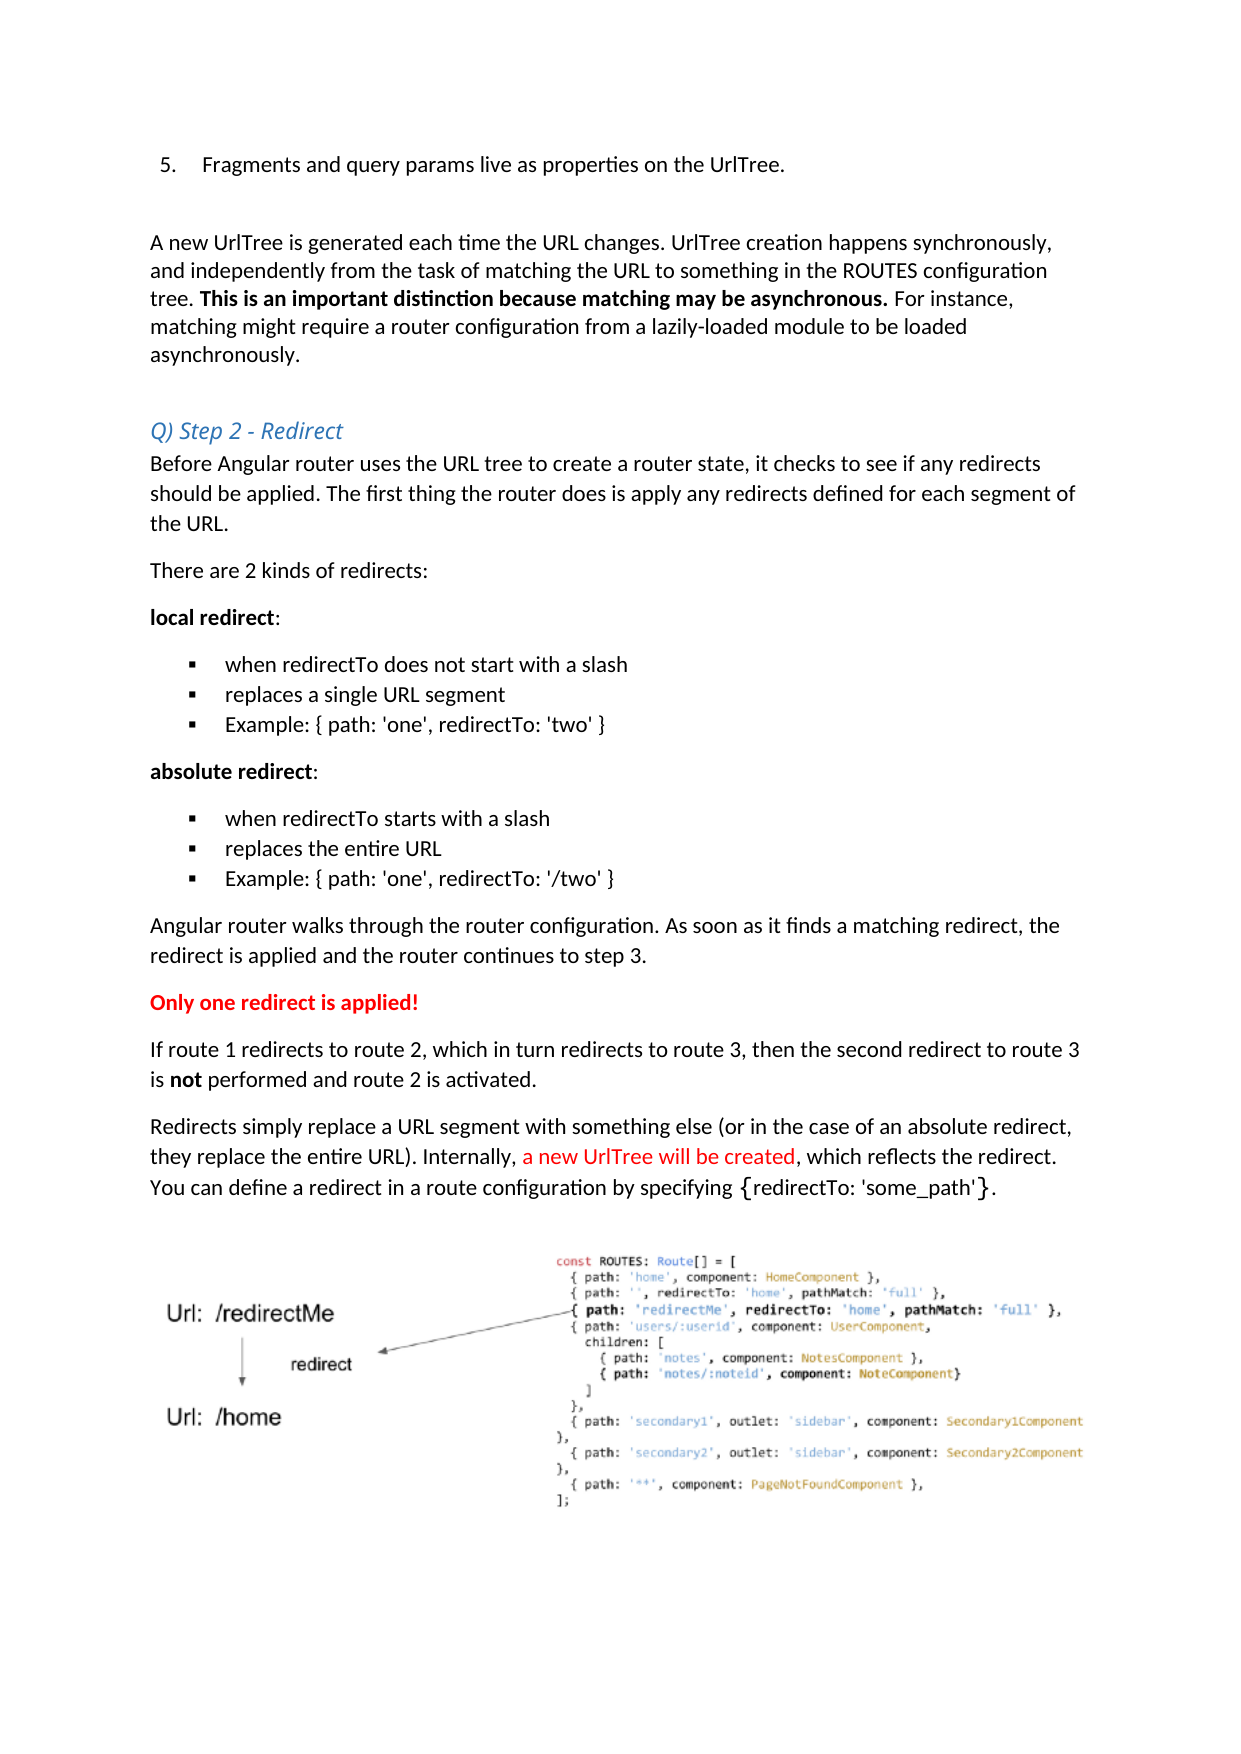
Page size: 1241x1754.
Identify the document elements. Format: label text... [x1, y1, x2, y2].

list replaces a single URL segment [187, 680, 1090, 708]
list Example: { path: 'one', redirectTo: '/two' } [187, 864, 1090, 892]
list replaces the entire URL [187, 834, 1090, 862]
text There are 2 kinds of redirects: [150, 556, 1090, 584]
text Only one redirect is applied! [150, 988, 1090, 1016]
text If route 1 redirects to route 2, which in turn redirects to route 3, then the second redirect to route 3 is not performed and route 2 is activated. [150, 1035, 1090, 1093]
picture [150, 1221, 1091, 1531]
text Before Angular router uses the URL tree to create a router state, it checks to see if any redirects should be applied. The first thing the router does is apply any redirects defined for each segment of the URL. [150, 449, 1090, 537]
text absolute redirect: [150, 757, 1090, 785]
subtitle Q) Step 2 - Redirect [150, 415, 1090, 446]
list Fragments and query params live as properties on the UrlTree. [159, 150, 1090, 178]
text local redirect: [150, 603, 1090, 631]
list Example: { path: 'one', redirectTo: 'two' } [187, 710, 1090, 738]
text Angular router walks through the router configuration. As soon as it finds a matching redirect, the redirect is applied and the router continues to step 3. [150, 911, 1090, 969]
list when redirectTo starts with a slash [187, 804, 1090, 832]
list when redirectTo does not start with a slash [187, 650, 1090, 678]
text A new UrlTree is generated each time the URL changes. UrlTree creation happens synchronously, and independently from the task of matching the URL to something in the ROUTES configuration tree. This is an important distinction because matching may be asynchronous. For instance, matching might require a router configuration from a lazily-loaded module to be loaded asynchronously. [150, 228, 1090, 368]
text Redirects simply replace a URL segment with something else (or in the case of an absolute redirect, they replace the entire URL). Internally, a new UrlTree will be created, which reflects the redirect. You can define a redirect in a route configuration by specifying {redirectTo: 'some_path'}. [150, 1112, 1090, 1202]
